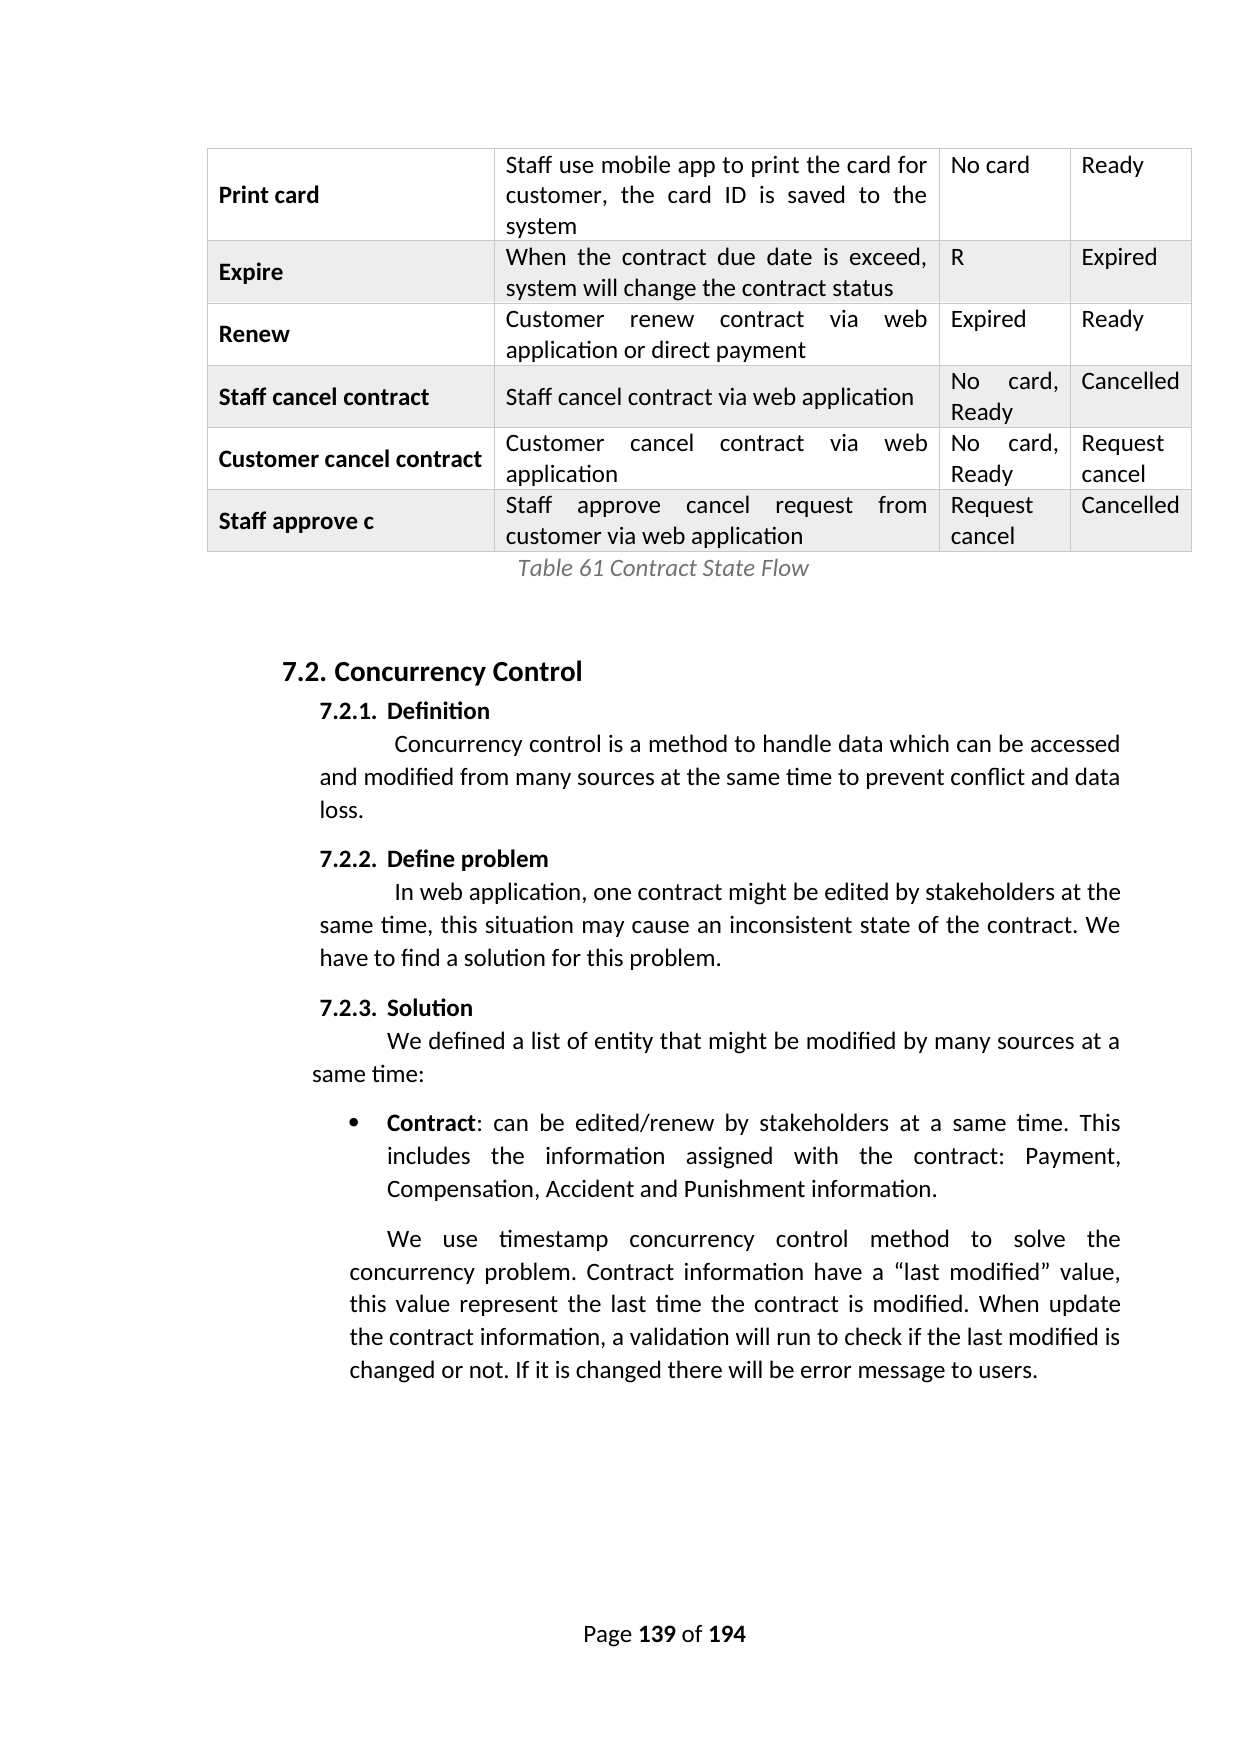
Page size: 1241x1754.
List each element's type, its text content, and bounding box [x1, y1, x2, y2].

text We use timestamp concurrency control method to solve the concurrency problem. Contract information have a “last modified” value, this value represent the last time the contract is modified. When update the contract information, a validation will run to check if the last modified is changed or not. If it is changed there will be error message to users. [349, 1223, 1122, 1385]
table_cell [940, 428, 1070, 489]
subtitle Solution [319, 992, 1122, 1022]
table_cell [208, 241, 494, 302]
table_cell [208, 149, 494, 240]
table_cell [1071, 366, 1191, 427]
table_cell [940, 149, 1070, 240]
text In web application, one contract might be edited by stakeholders at the same time, this situation may cause an inconsistent state of the contract. We have to find a solution for this problem. [319, 877, 1122, 973]
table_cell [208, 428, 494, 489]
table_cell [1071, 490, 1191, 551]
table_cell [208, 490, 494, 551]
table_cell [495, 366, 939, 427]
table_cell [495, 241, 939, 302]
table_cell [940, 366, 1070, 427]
subtitle Definition [319, 695, 1122, 726]
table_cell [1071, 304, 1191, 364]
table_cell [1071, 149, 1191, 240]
list Contract: can be edited/renew by stakeholders at a same time. This includes the information assigned with the contract: Payment, Compensation, Accident and Punishment information. [349, 1107, 1122, 1204]
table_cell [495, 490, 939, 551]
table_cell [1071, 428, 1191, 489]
text Concurrency control is a method to handle data which can be accessed and modified from many sources at the same time to prevent conflict and data loss. [319, 728, 1122, 824]
subtitle Concurrency Control [282, 653, 1122, 688]
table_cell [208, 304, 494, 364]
text We defined a list of entity that might be modified by many sources at a same time: [312, 1025, 1122, 1088]
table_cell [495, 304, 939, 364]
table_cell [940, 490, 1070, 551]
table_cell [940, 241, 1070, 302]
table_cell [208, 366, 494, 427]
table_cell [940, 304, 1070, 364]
subtitle Define problem [319, 844, 1122, 874]
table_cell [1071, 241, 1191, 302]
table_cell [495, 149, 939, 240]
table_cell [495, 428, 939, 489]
